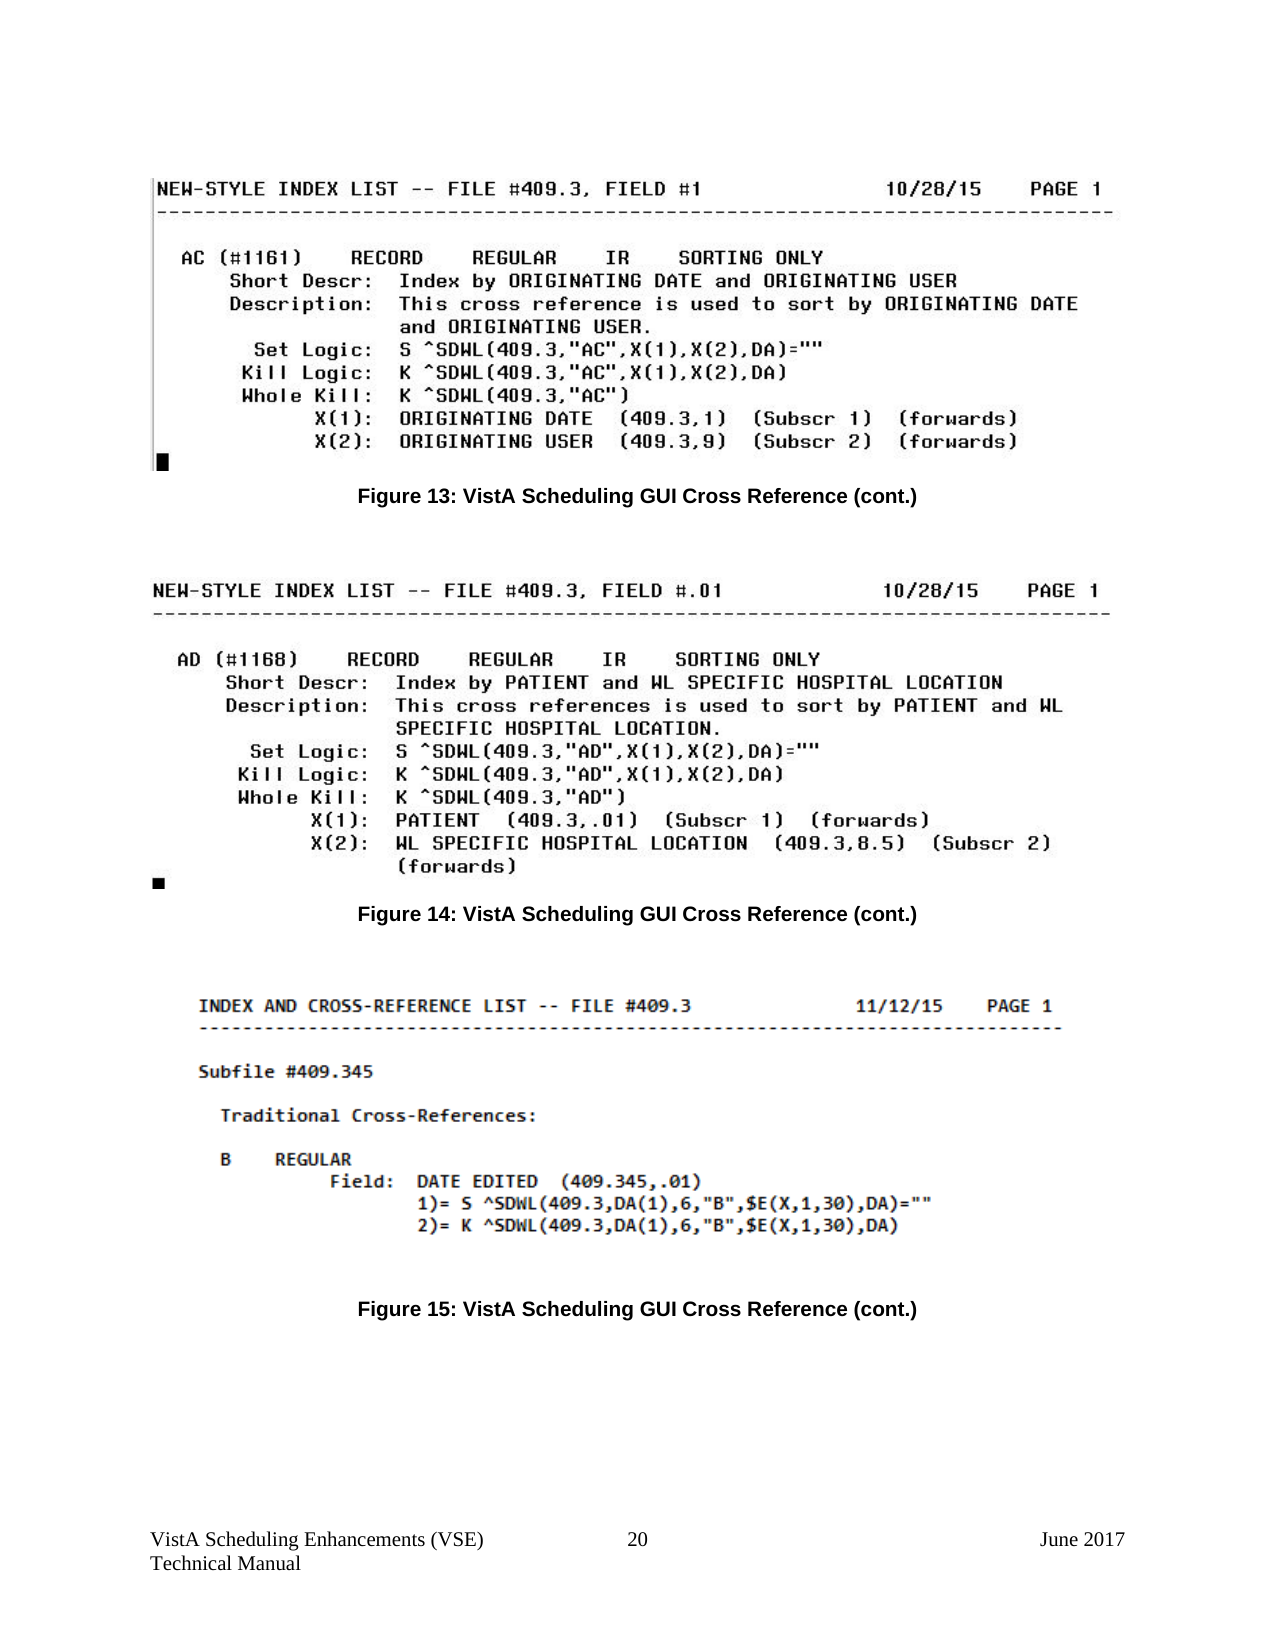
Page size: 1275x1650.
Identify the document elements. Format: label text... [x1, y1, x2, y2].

text Figure 15: VistA Scheduling GUI Cross Reference (cont.) [150, 1297, 1125, 1321]
picture [150, 178, 1125, 471]
picture [150, 577, 1125, 889]
picture [197, 995, 1078, 1285]
